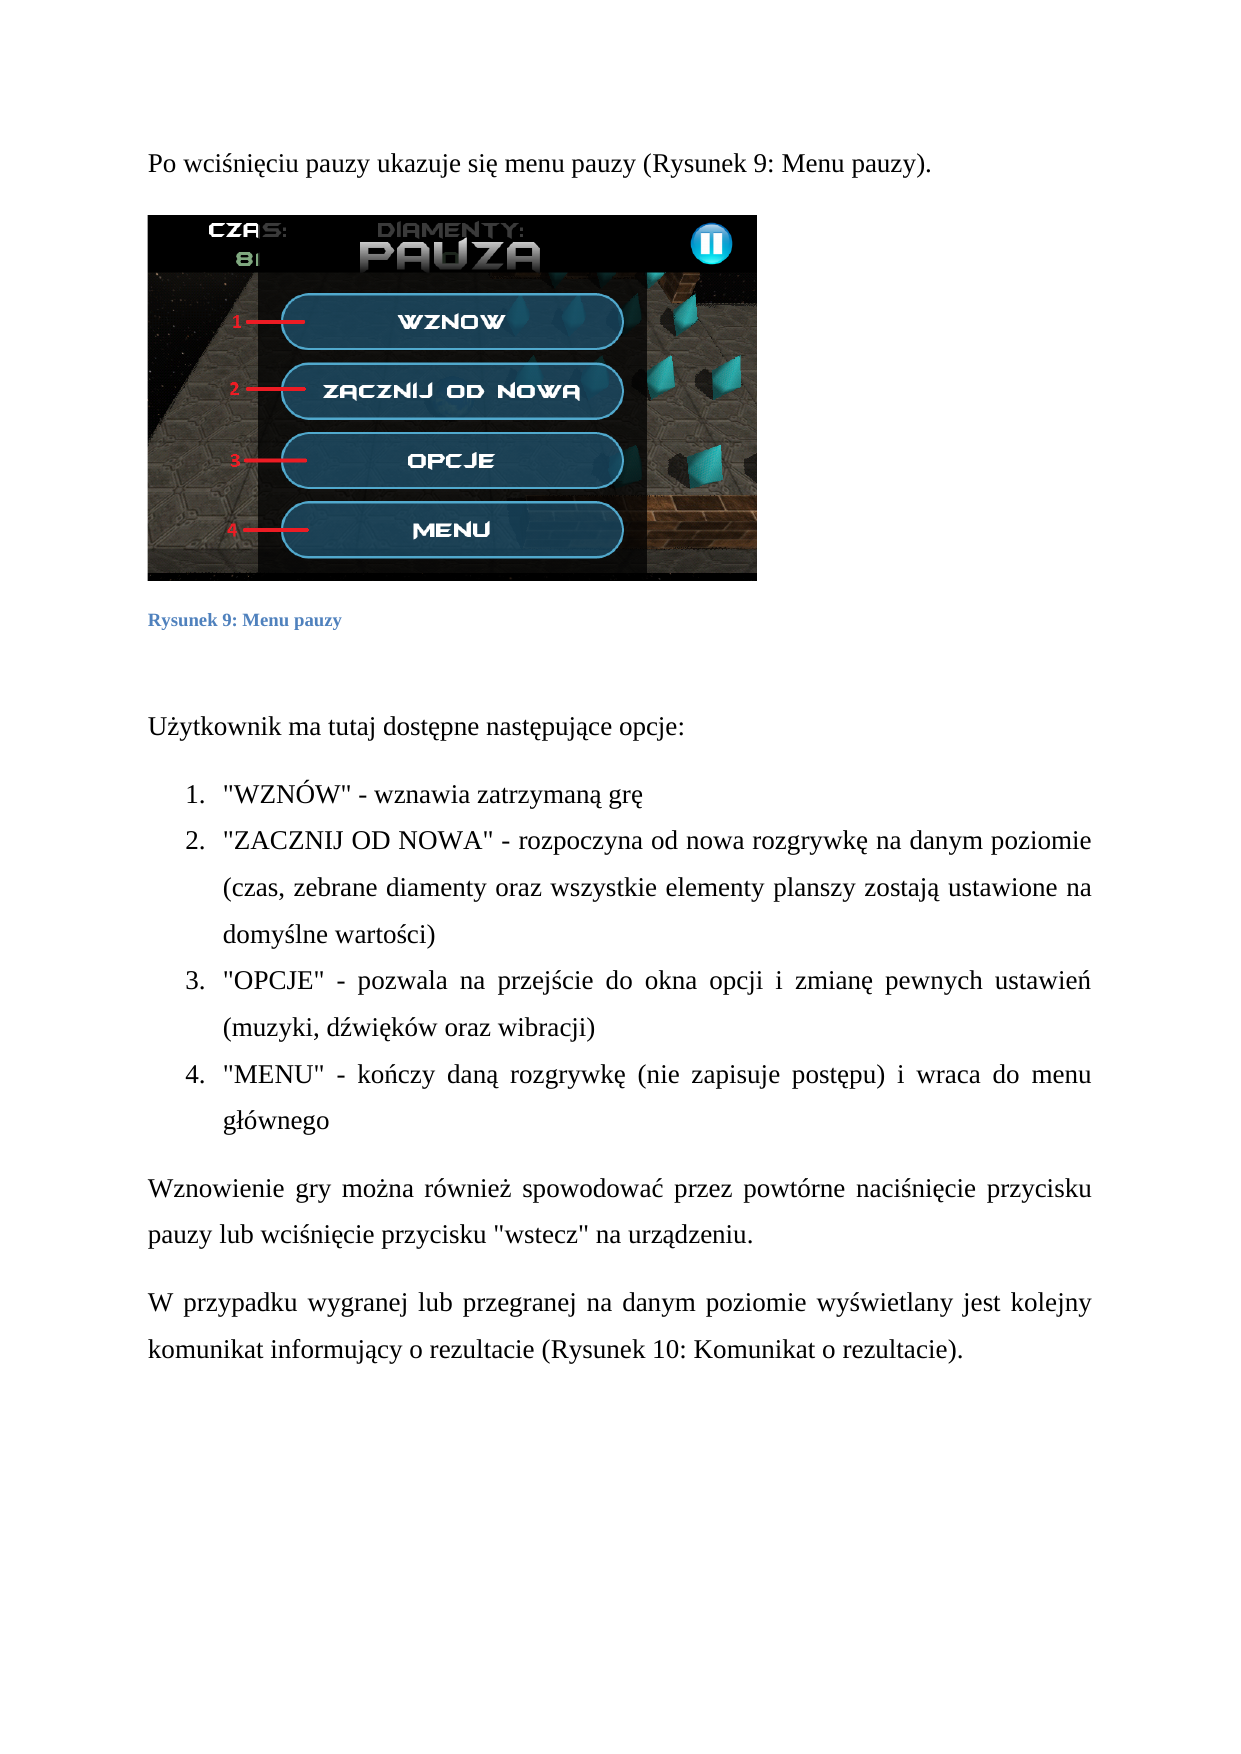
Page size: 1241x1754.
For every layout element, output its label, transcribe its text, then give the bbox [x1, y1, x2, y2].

list "WZNÓW" - wznawia zatrzymaną grę [185, 778, 1093, 809]
list "MENU" - kończy daną rozgrywkę (nie zapisuje postępu) i wraca do menu głównego [185, 1058, 1093, 1136]
text Użytkownik ma tutaj dostępne następujące opcje: [148, 710, 1093, 741]
text Po wciśnięciu pauzy ukazuje się menu pauzy (Rysunek 9: Menu pauzy). [148, 148, 1093, 179]
list "ZACZNIJ OD NOWA" - rozpoczyna od nowa rozgrywkę na danym poziomie (czas, zebrane diamenty oraz wszystkie elementy planszy zostają ustawione na domyślne wartości) [185, 824, 1093, 949]
text Wznowienie gry można również spowodować przez powtórne naciśnięcie przycisku pauzy lub wciśnięcie przycisku "wstecz" na urządzeniu. [148, 1172, 1093, 1250]
picture [147, 215, 757, 581]
text W przypadku wygranej lub przegranej na danym poziomie wyświetlany jest kolejny komunikat informujący o rezultacie (Rysunek 10: Komunikat o rezultacie). [148, 1286, 1093, 1364]
list "OPCJE" - pozwala na przejście do okna opcji i zmianę pewnych ustawień (muzyki, dźwięków oraz wibracji) [185, 964, 1093, 1042]
